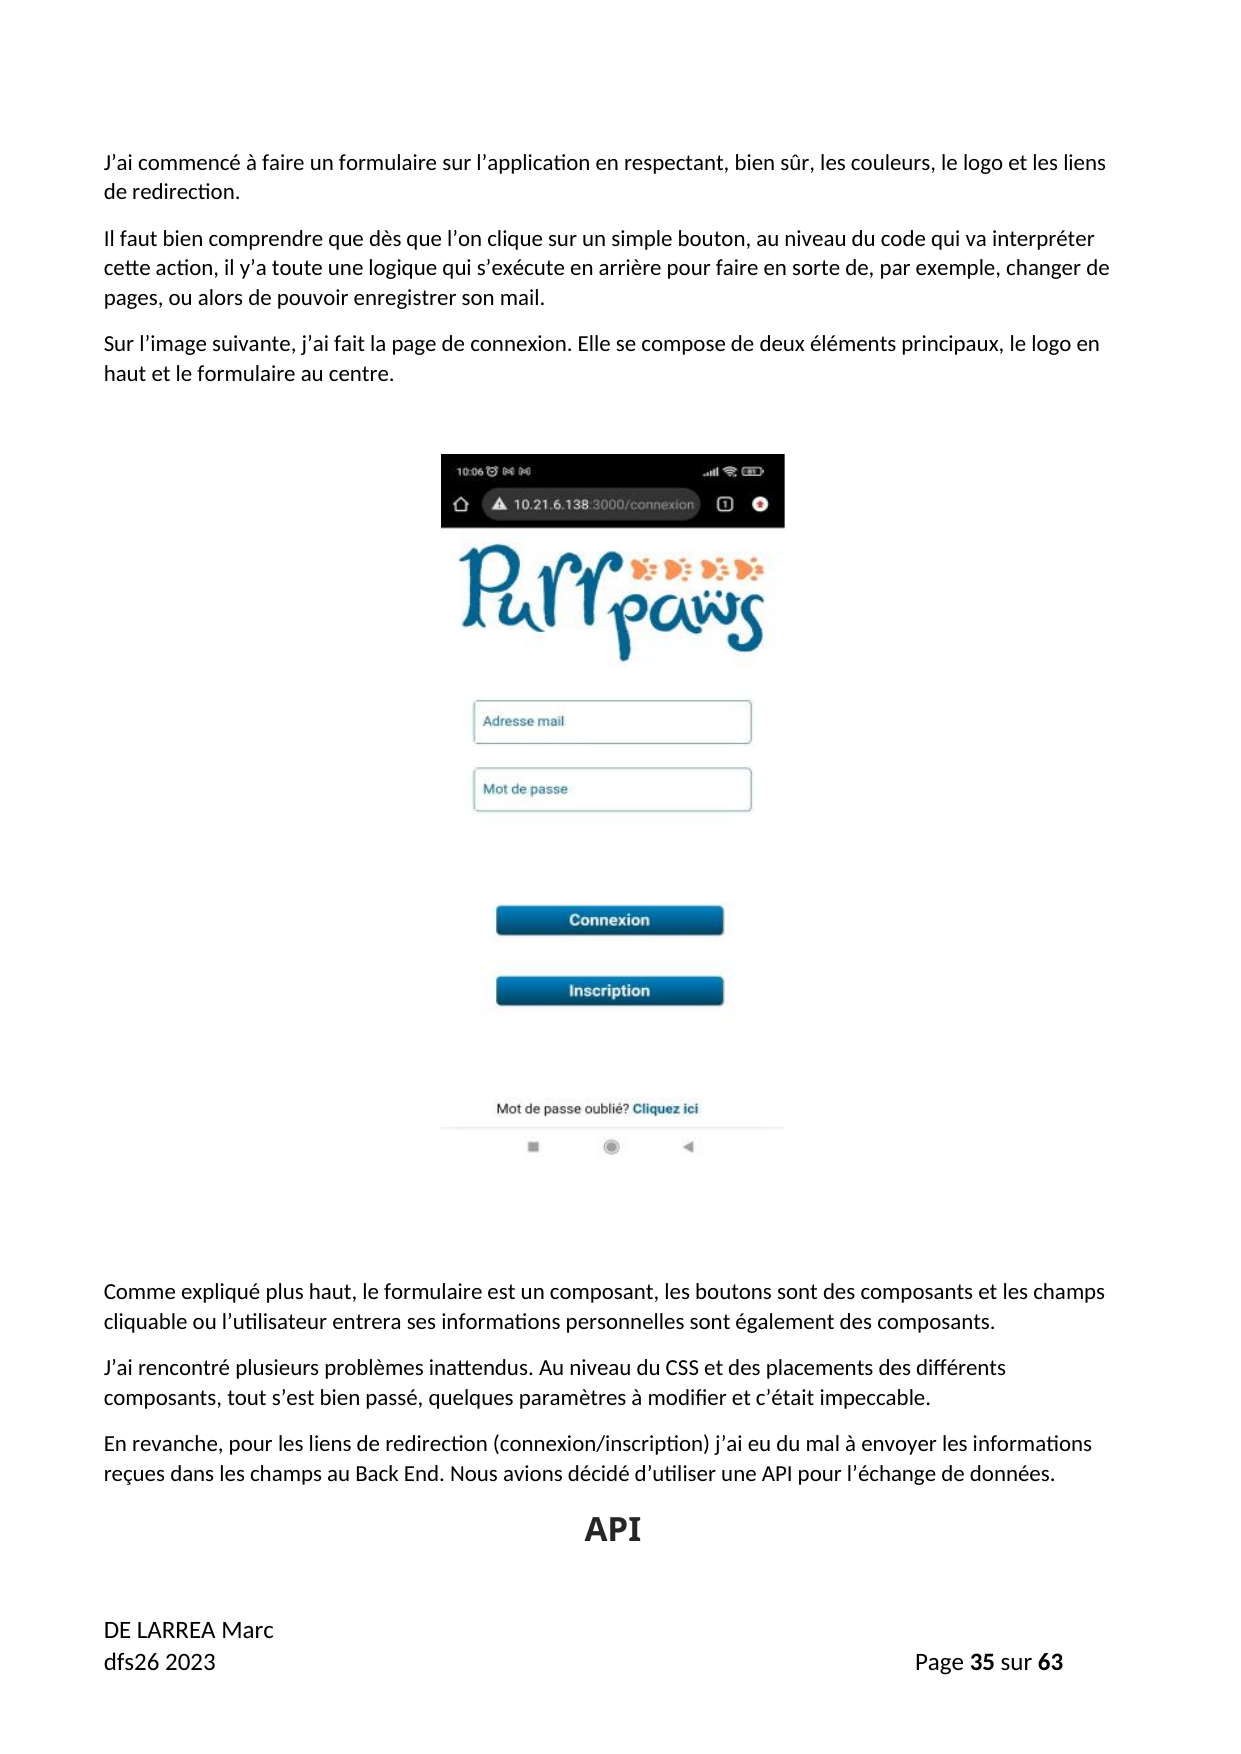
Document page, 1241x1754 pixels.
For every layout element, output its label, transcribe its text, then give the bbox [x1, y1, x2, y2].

text Il faut bien comprendre que dès que l’on clique sur un simple bouton, au niveau du code qui va interpréter cette action, il y’a toute une logique qui s’exécute en arrière pour faire en sorte de, par exemple, changer de pages, ou alors de pouvoir enregistrer son mail. [103, 224, 1122, 311]
subtitle API [103, 1505, 1122, 1551]
text J’ai commencé à faire un formulaire sur l’application en respectant, bien sûr, les couleurs, le logo et les liens de redirection. [103, 148, 1122, 205]
text Comme expliqué plus haut, le formulaire est un composant, les boutons sont des composants et les champs cliquable ou l’utilisateur entrera ses informations personnelles sont également des composants. [103, 1277, 1122, 1335]
picture [441, 454, 785, 1166]
text J’ai rencontré plusieurs problèmes inattendus. Au niveau du CSS et des placements des différents composants, tout s’est bien passé, quelques paramètres à modifier et c’était impeccable. [103, 1353, 1122, 1411]
text Sur l’image suivante, j’ai fait la page de connexion. Elle se compose de deux éléments principaux, le logo en haut et le formulaire au centre. [103, 329, 1122, 387]
text En revanche, pour les liens de redirection (connexion/inscription) j’ai eu du mal à envoyer les informations reçues dans les champs au Back End. Nous avions décidé d’utiliser une API pour l’échange de données. [103, 1429, 1122, 1487]
